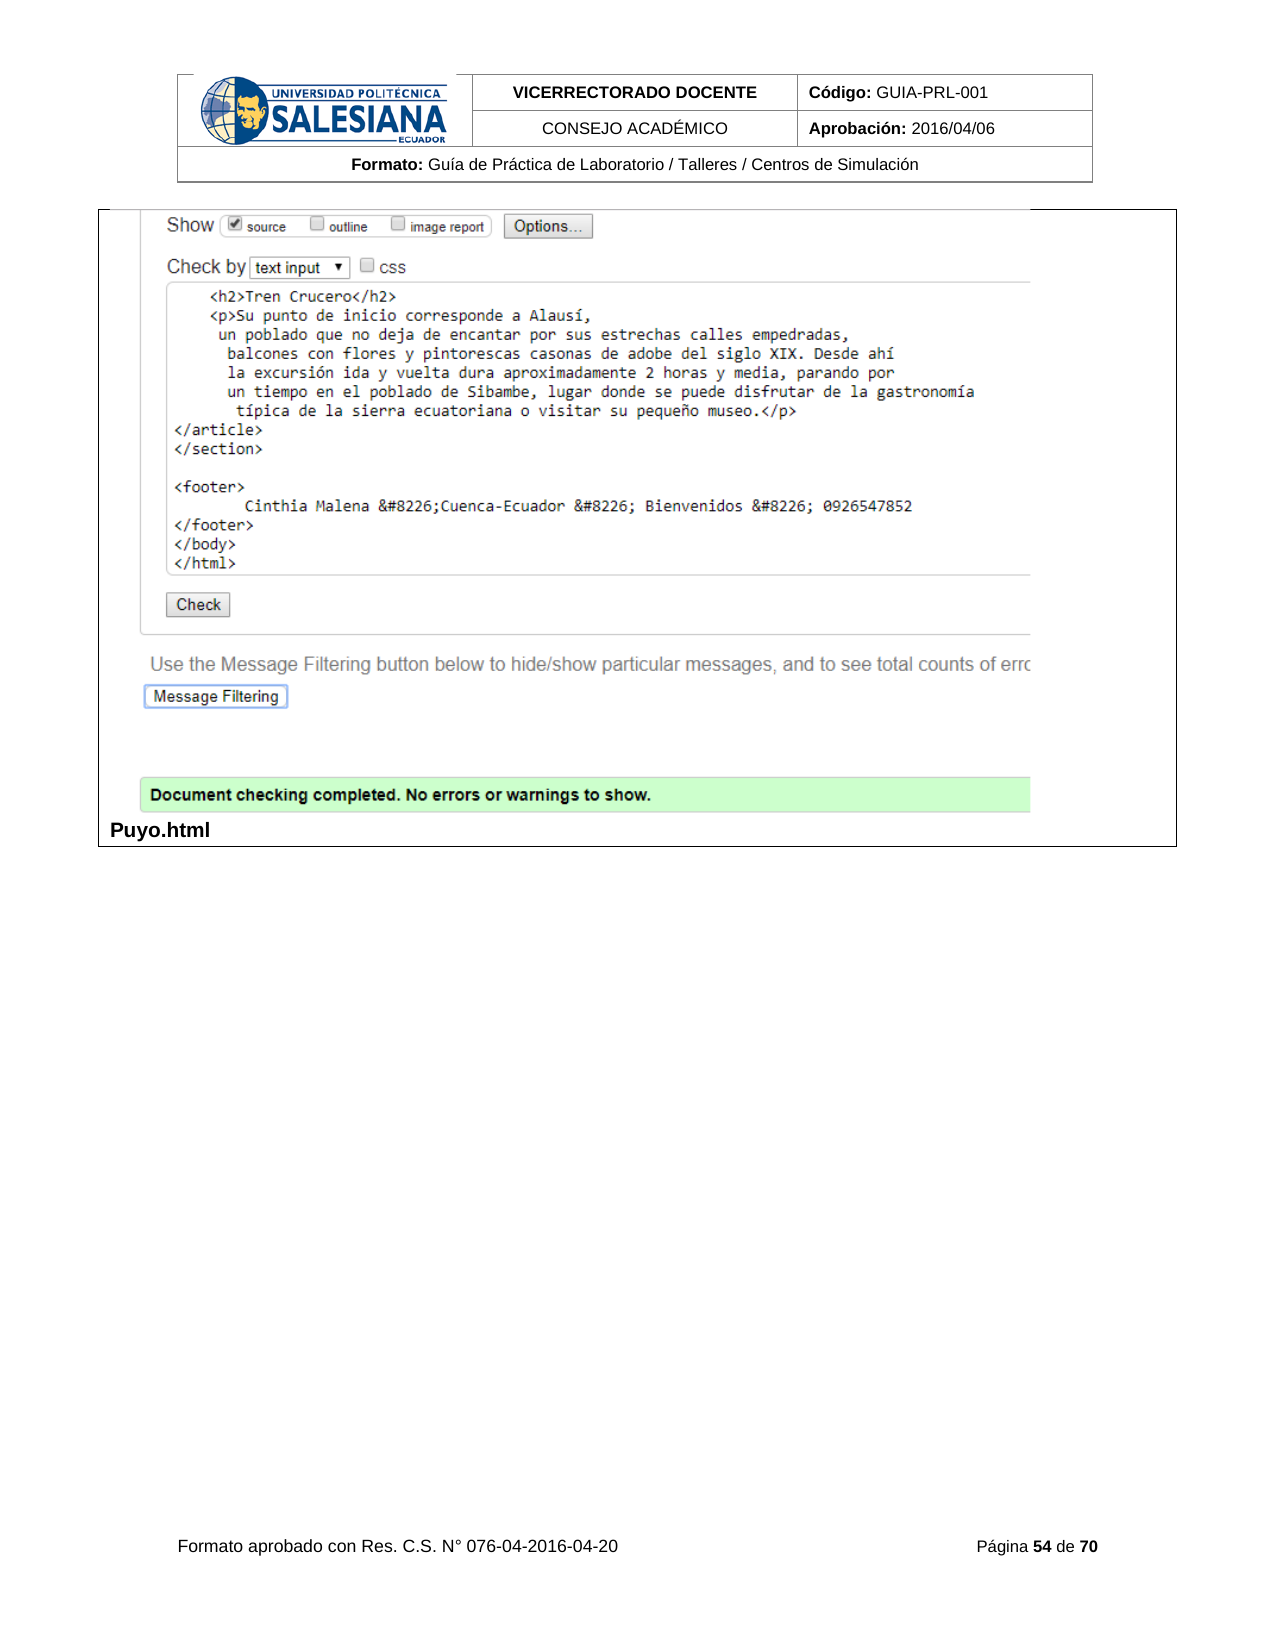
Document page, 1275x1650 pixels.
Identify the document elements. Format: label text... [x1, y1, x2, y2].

picture [193, 74, 457, 146]
table_cell La evidencia de la validación de cada página HTML Index.html Galapagos.html Cajas.html Nariz.html Puyo.html Quito.html Correo.html [99, 210, 1176, 846]
